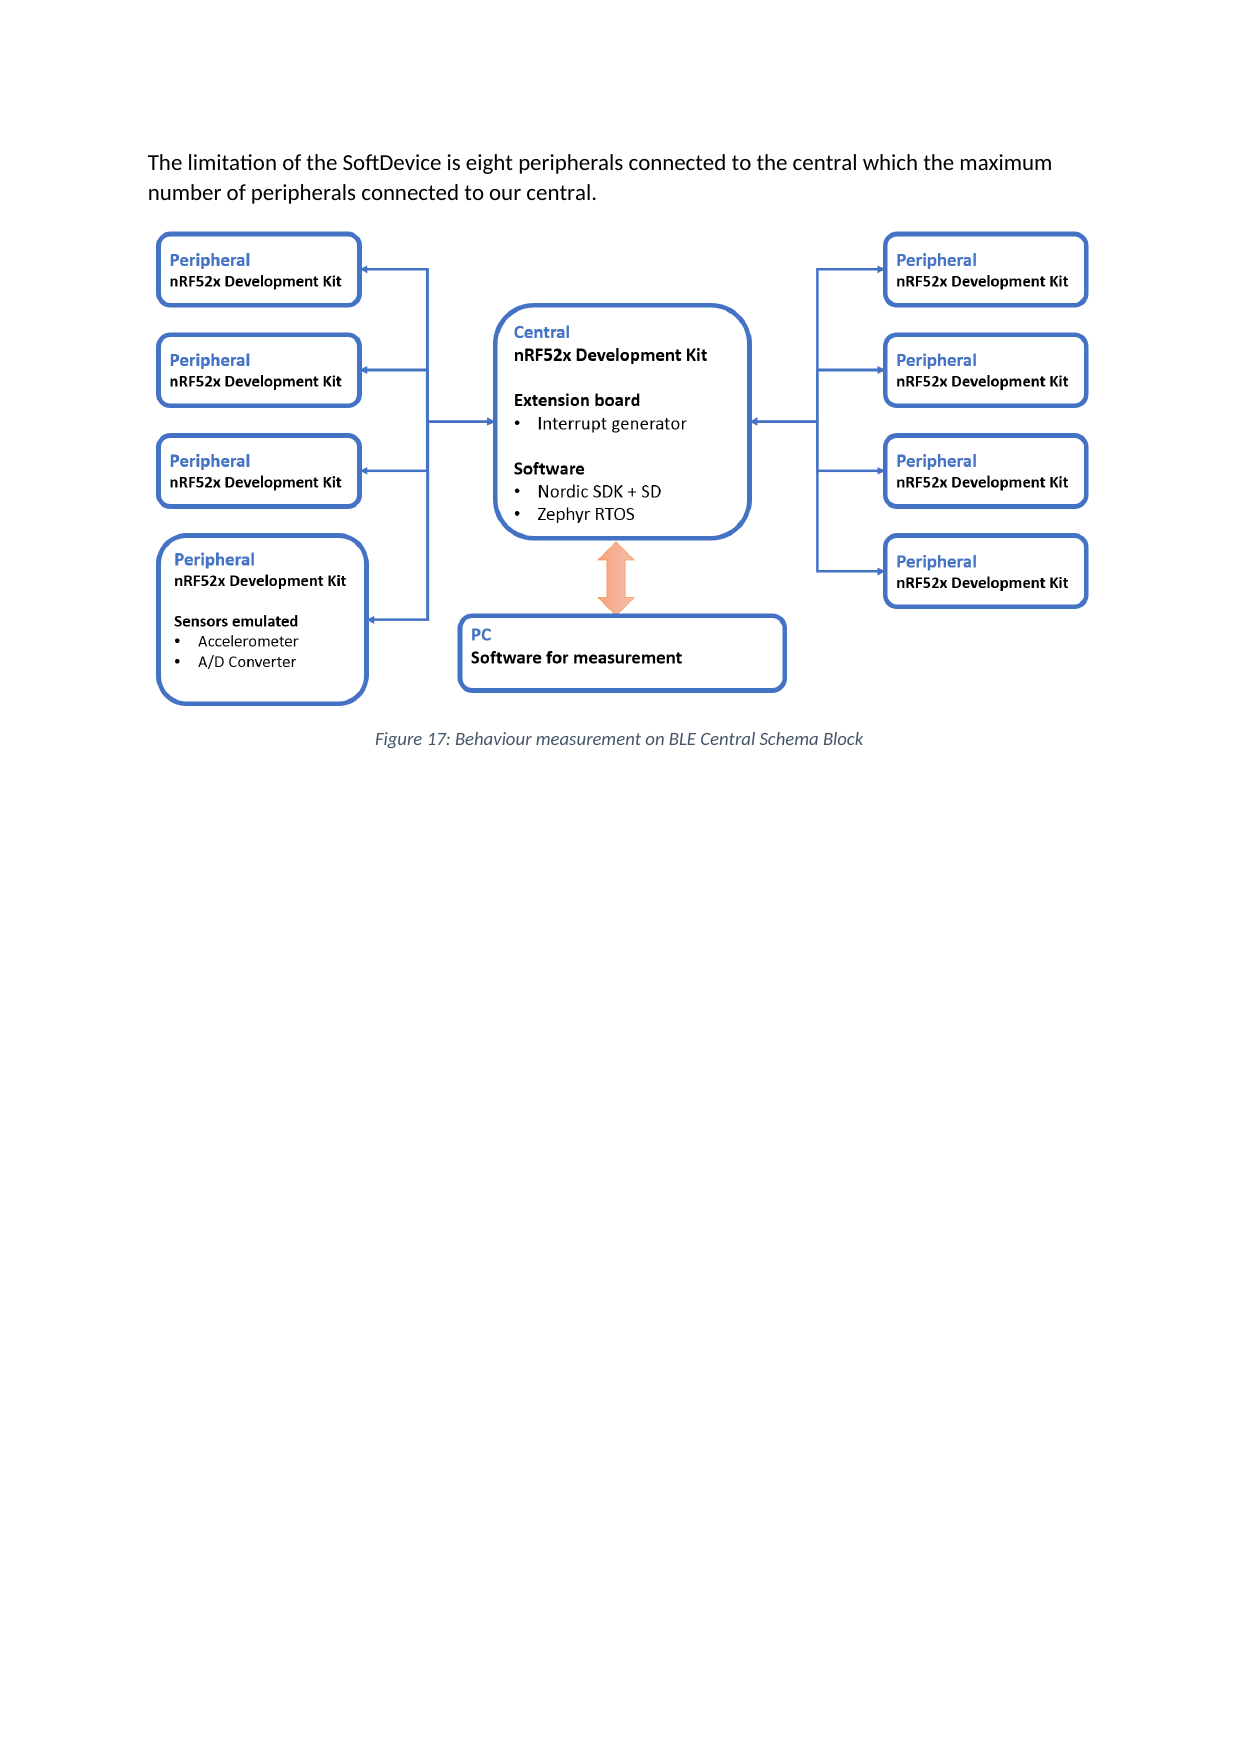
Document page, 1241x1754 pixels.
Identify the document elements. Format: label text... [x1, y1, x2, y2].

picture [147, 224, 1093, 709]
text Figure 17: Behaviour measurement on BLE Central Schema Block [148, 727, 1093, 750]
text The limitation of the SoftDevice is eight peripherals connected to the central which the maximum number of peripherals connected to our central. [148, 148, 1093, 206]
